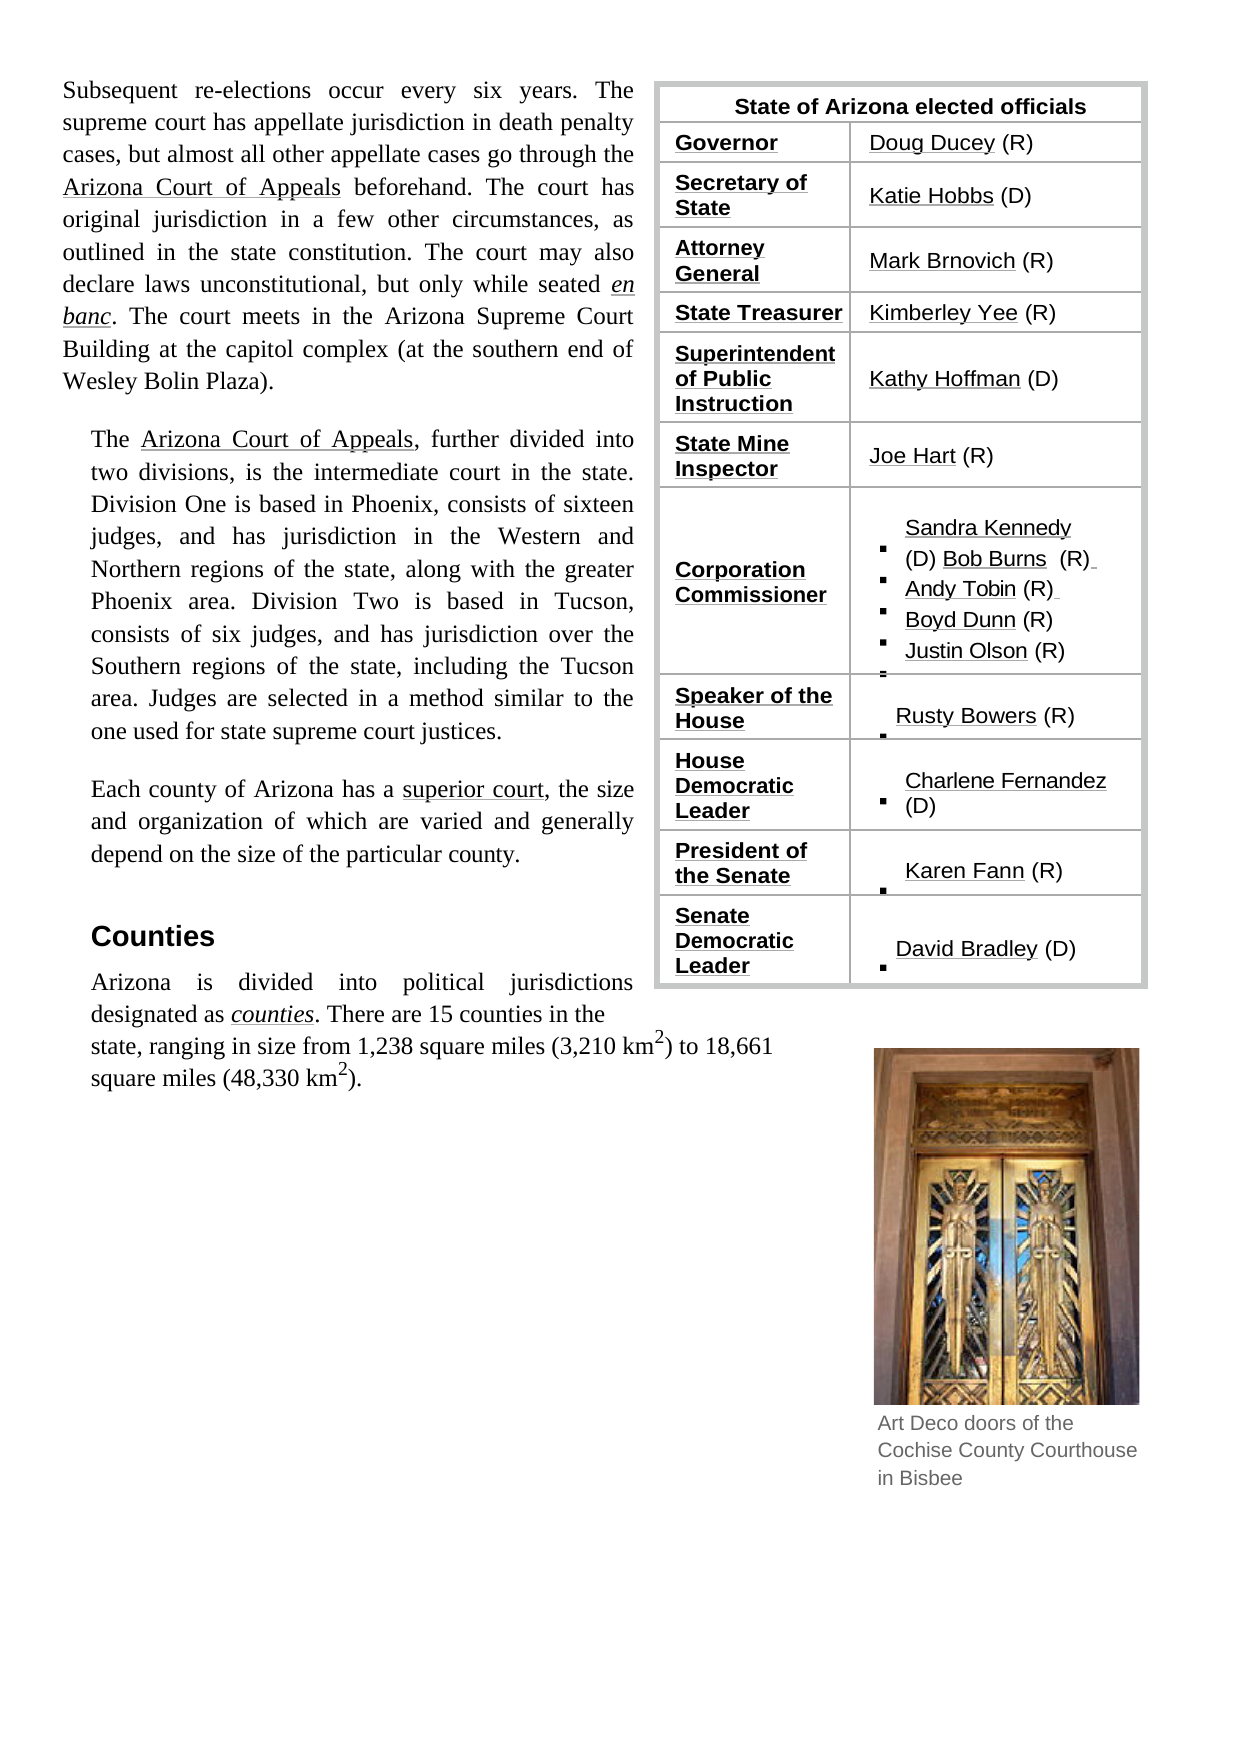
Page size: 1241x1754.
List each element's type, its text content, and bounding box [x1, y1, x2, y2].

subtitle Counties [91, 919, 654, 952]
text Art Deco doors of the Cochise County Courthouse in Bisbee [877, 1405, 1140, 1490]
subtitle Counties [660, 919, 833, 952]
text The Arizona Court of Appeals, further divided into two divisions, is the intermediate court in the state. Division One is based in Phoenix, consists of sixteen judges, and has jurisdiction in the Western and Northern regions of the state, along with the greater Phoenix area. Division Two is based in Tucson, consists of six judges, and has jurisdiction over the Southern regions of the state, including the Tucson area. Judges are selected in a method similar to the one used for state supreme court justices. [91, 424, 635, 744]
text state, ranging in size from 1,238 square miles (3,210 km2) to 18,661 [91, 1031, 833, 1060]
text Subsequent re-elections occur every six years. The supreme court has appellate jurisdiction in death penalty cases, but almost all other appellate cases go through the Arizona Court of Appeals beforehand. The court has original jurisdiction in a few other circumstances, as outlined in the state constitution. The court may also declare laws unconstitutional, but only while seated en banc. The court meets in the Arizona Supreme Court Building at the capitol complex (at the southern end of Wesley Bolin Plaza). [62, 75, 634, 395]
text square miles (48,330 km2). [91, 1060, 833, 1093]
text Each county of Arizona has a superior court, the size and organization of which are varied and generally depend on the size of the particular county. [91, 774, 634, 867]
picture [873, 1048, 1140, 1405]
text Arizona is divided into political jurisdictions designated as counties. There are 15 counties in the [91, 967, 634, 1028]
